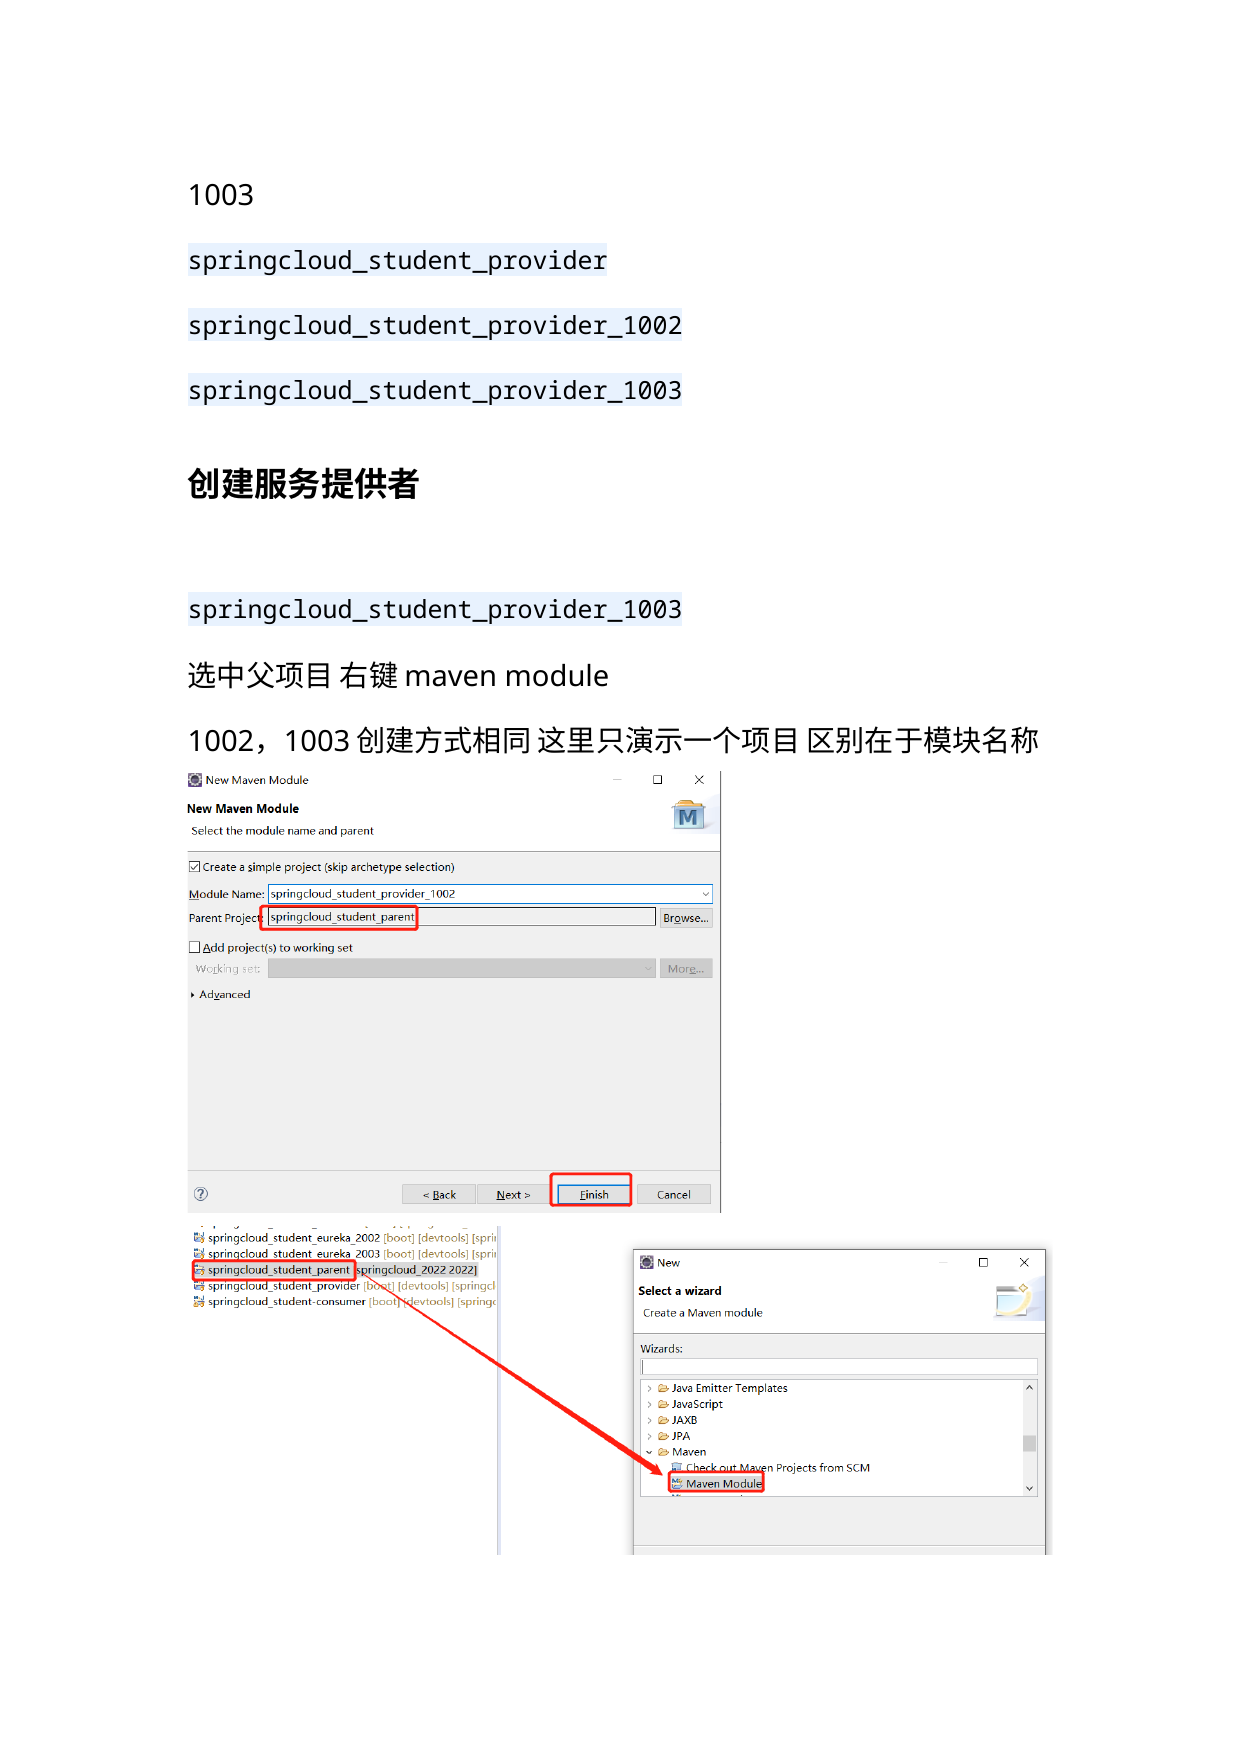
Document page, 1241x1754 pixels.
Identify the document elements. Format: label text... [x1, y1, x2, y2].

text springcloud_student_provider_1002 [187, 292, 1053, 357]
text springcloud_student_provider_1003 [187, 576, 1053, 641]
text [187, 162, 1053, 227]
text 选中父项目 右键maven module [187, 641, 1053, 706]
text springcloud_student_provider_1003 [187, 357, 1053, 422]
picture [187, 771, 722, 1213]
text springcloud_student_provider [187, 227, 1053, 292]
picture [187, 1226, 1053, 1555]
subtitle 创建服务提供者 [187, 449, 1053, 514]
text 1002，1003创建方式相同 这里只演示一个项目 区别在于模块名称 [187, 706, 1053, 771]
